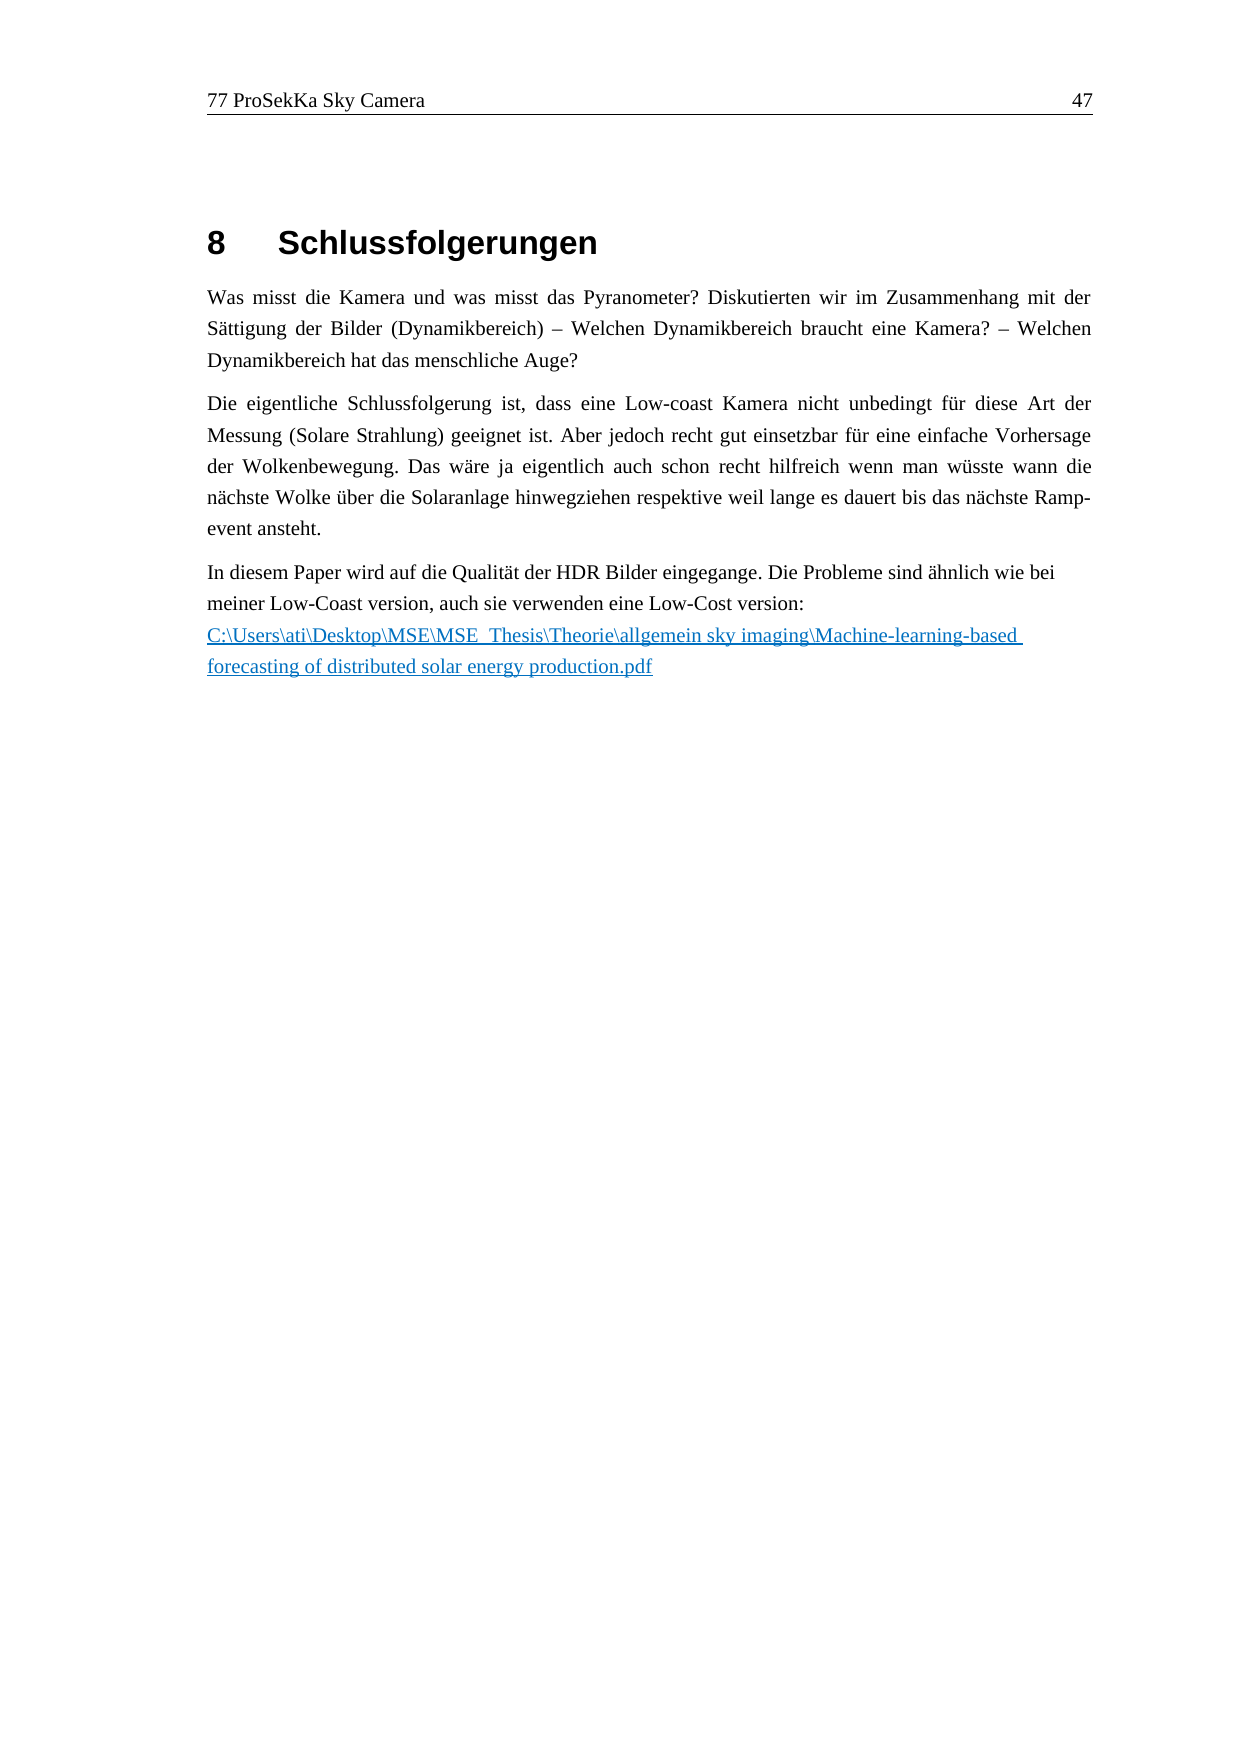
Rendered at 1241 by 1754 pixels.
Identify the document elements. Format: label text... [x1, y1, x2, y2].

text Die eigentliche Schlussfolgerung ist, dass eine Low-coast Kamera nicht unbedingt für diese Art der Messung (Solare Strahlung) geeignet ist. Aber jedoch recht gut einsetzbar für eine einfache Vorhersage der Wolkenbewegung. Das wäre ja eigentlich auch schon recht hilfreich wenn man wüsste wann die nächste Wolke über die Solaranlage hinwegziehen respektive weil lange es dauert bis das nächste Ramp-event ansteht. [207, 391, 1093, 540]
text In diesem Paper wird auf die Qualität der HDR Bilder eingegange. Die Probleme sind ähnlich wie bei meiner Low-Coast version, auch sie verwenden eine Low-Cost version: C:\Users\ati\Desktop\MSE\MSE_Thesis\Theorie\allgemein sky imaging\Machine-learning-based forecasting of distributed solar energy production.pdf [207, 560, 1093, 678]
subtitle Schlussfolgerungen [207, 223, 1093, 261]
text Was misst die Kamera und was misst das Pyranometer? Diskutierten wir im Zusammenhang mit der Sättigung der Bilder (Dynamikbereich) – Welchen Dynamikbereich braucht eine Kamera? – Welchen Dynamikbereich hat das menschliche Auge? [207, 285, 1093, 372]
